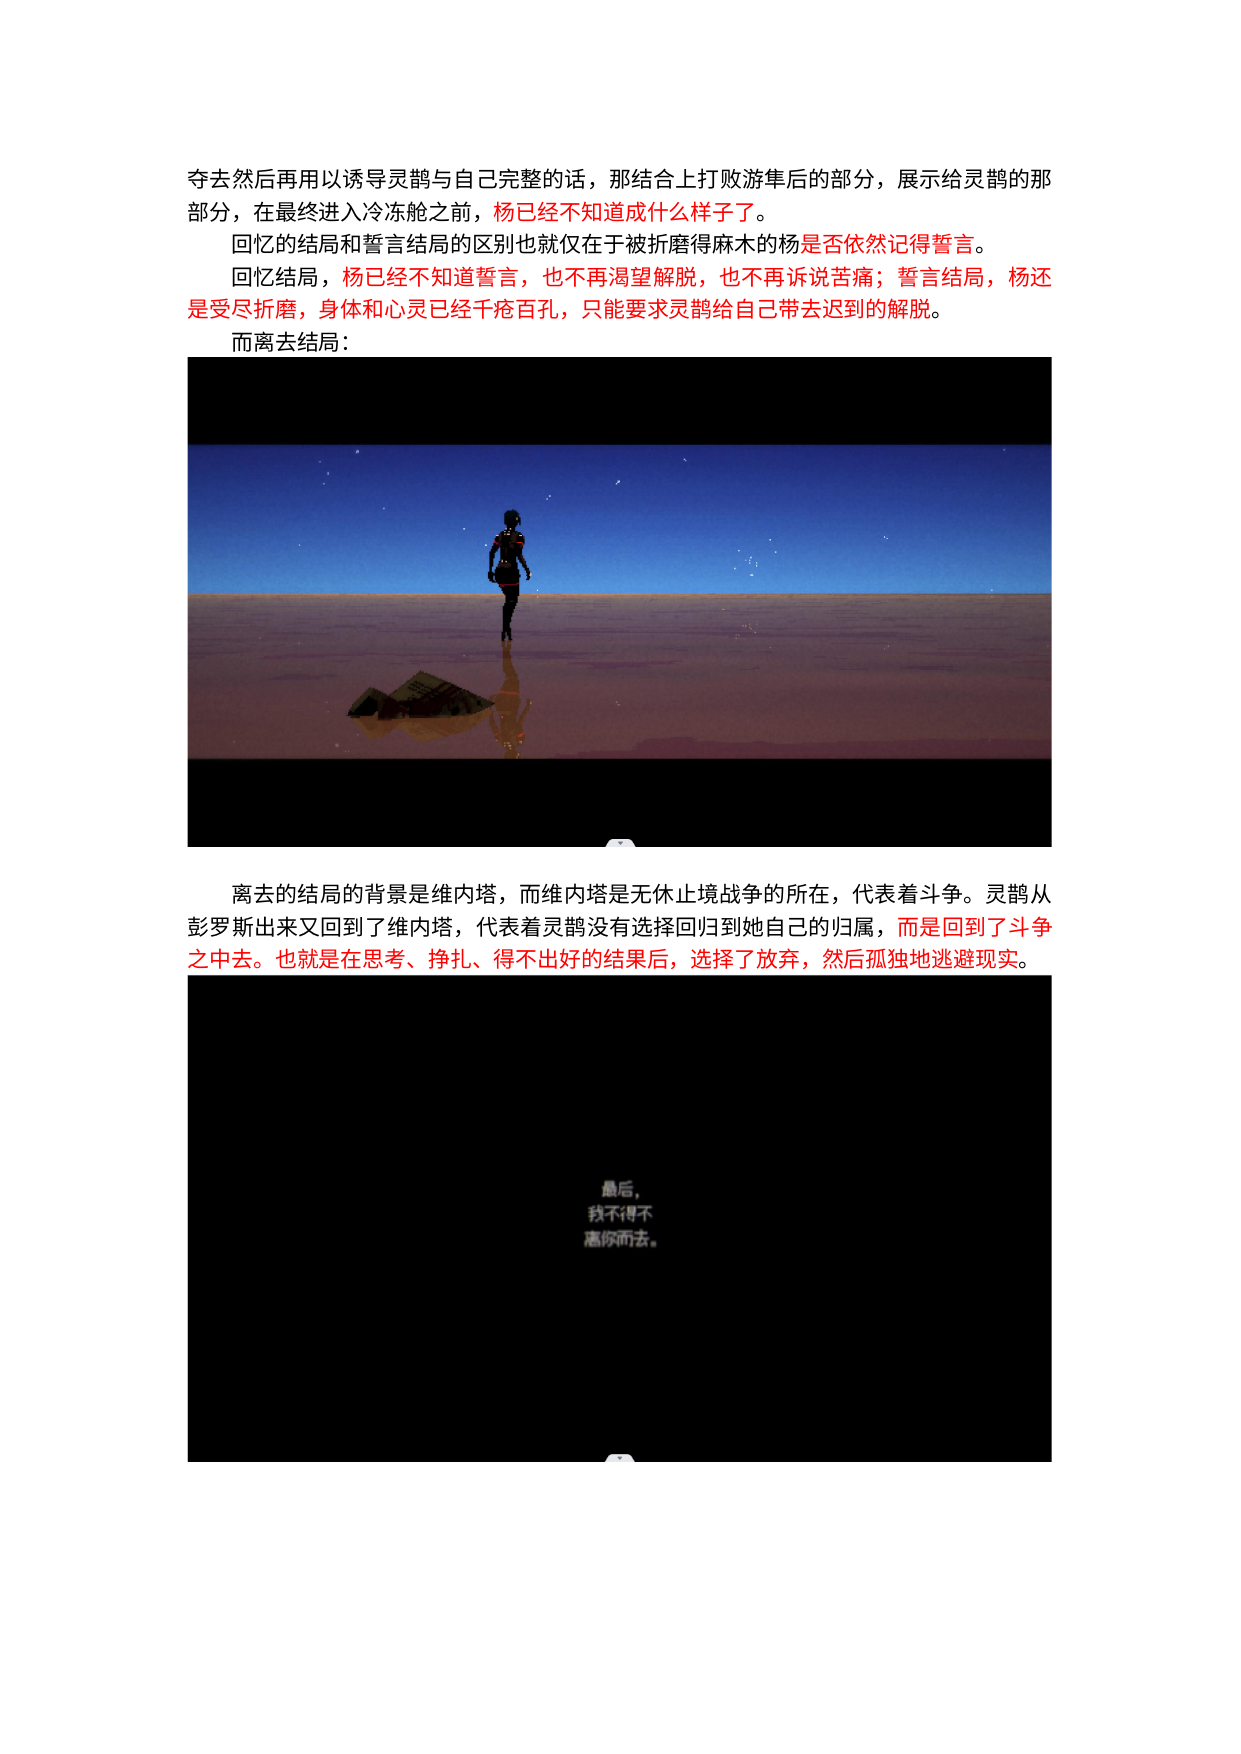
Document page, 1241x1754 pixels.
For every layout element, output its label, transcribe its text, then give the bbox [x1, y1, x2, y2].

text 离去的结局的背景是维内塔，而维内塔是无休止境战争的所在，代表着斗争。灵鹊从彭罗斯出来又回到了维内塔，代表着灵鹊没有选择回归到她自己的归属，而是回到了斗争之中去。也就是在思考、挣扎、得不出好的结果后，选择了放弃，然后孤独地逃避现实。 [187, 877, 1053, 974]
picture [187, 974, 1052, 1462]
text 回忆结局，杨已经不知道誓言，也不再渴望解脱，也不再诉说苦痛；誓言结局，杨还是受尽折磨，身体和心灵已经千疮百孔，只能要求灵鹊给自己带去迟到的解脱。 [187, 259, 1053, 324]
text 回忆的结局和誓言结局的区别也就仅在于被折磨得麻木的杨是否依然记得誓言。 [187, 227, 1053, 259]
picture [187, 357, 1052, 847]
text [187, 162, 1053, 227]
text 而离去结局： [187, 324, 1053, 357]
